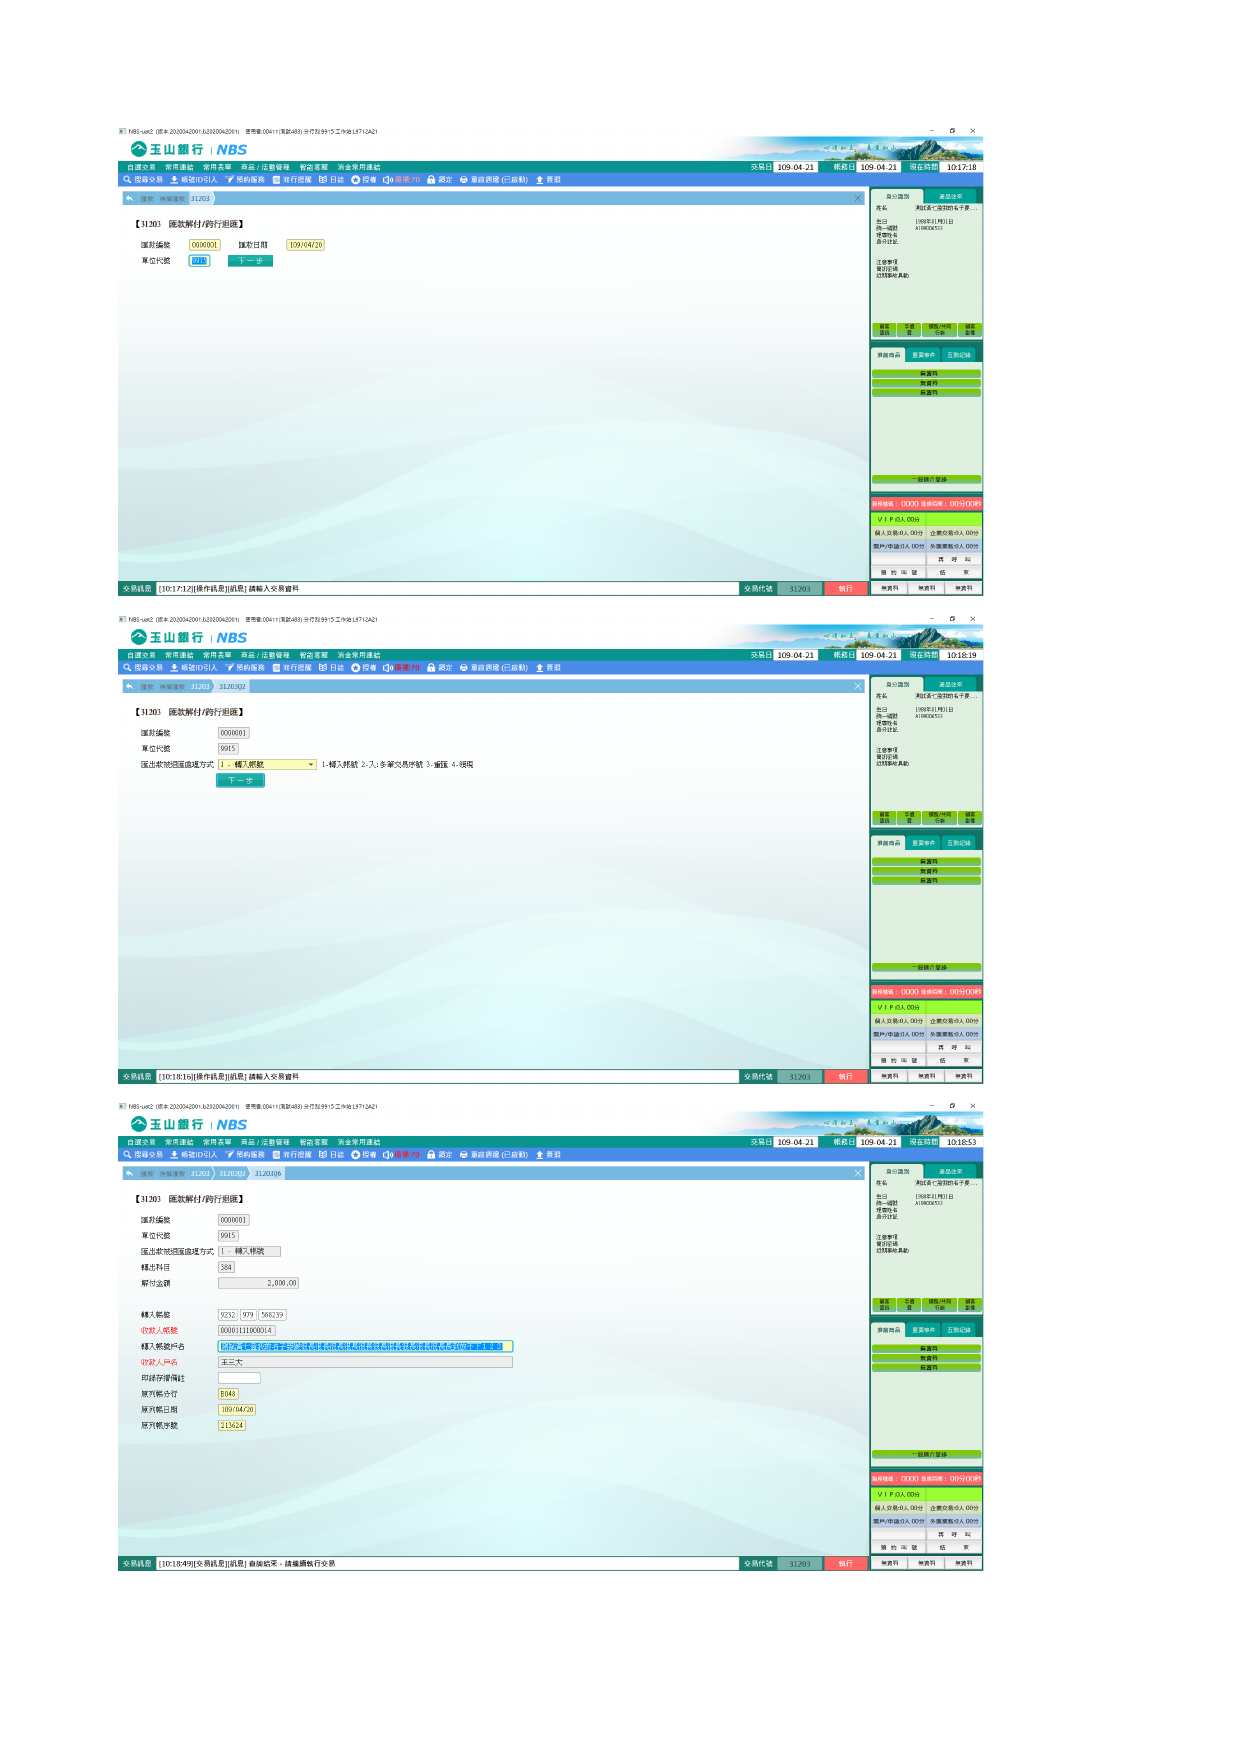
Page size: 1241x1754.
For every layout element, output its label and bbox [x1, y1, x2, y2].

picture [118, 614, 984, 1084]
picture [118, 1102, 984, 1571]
picture [118, 127, 984, 596]
